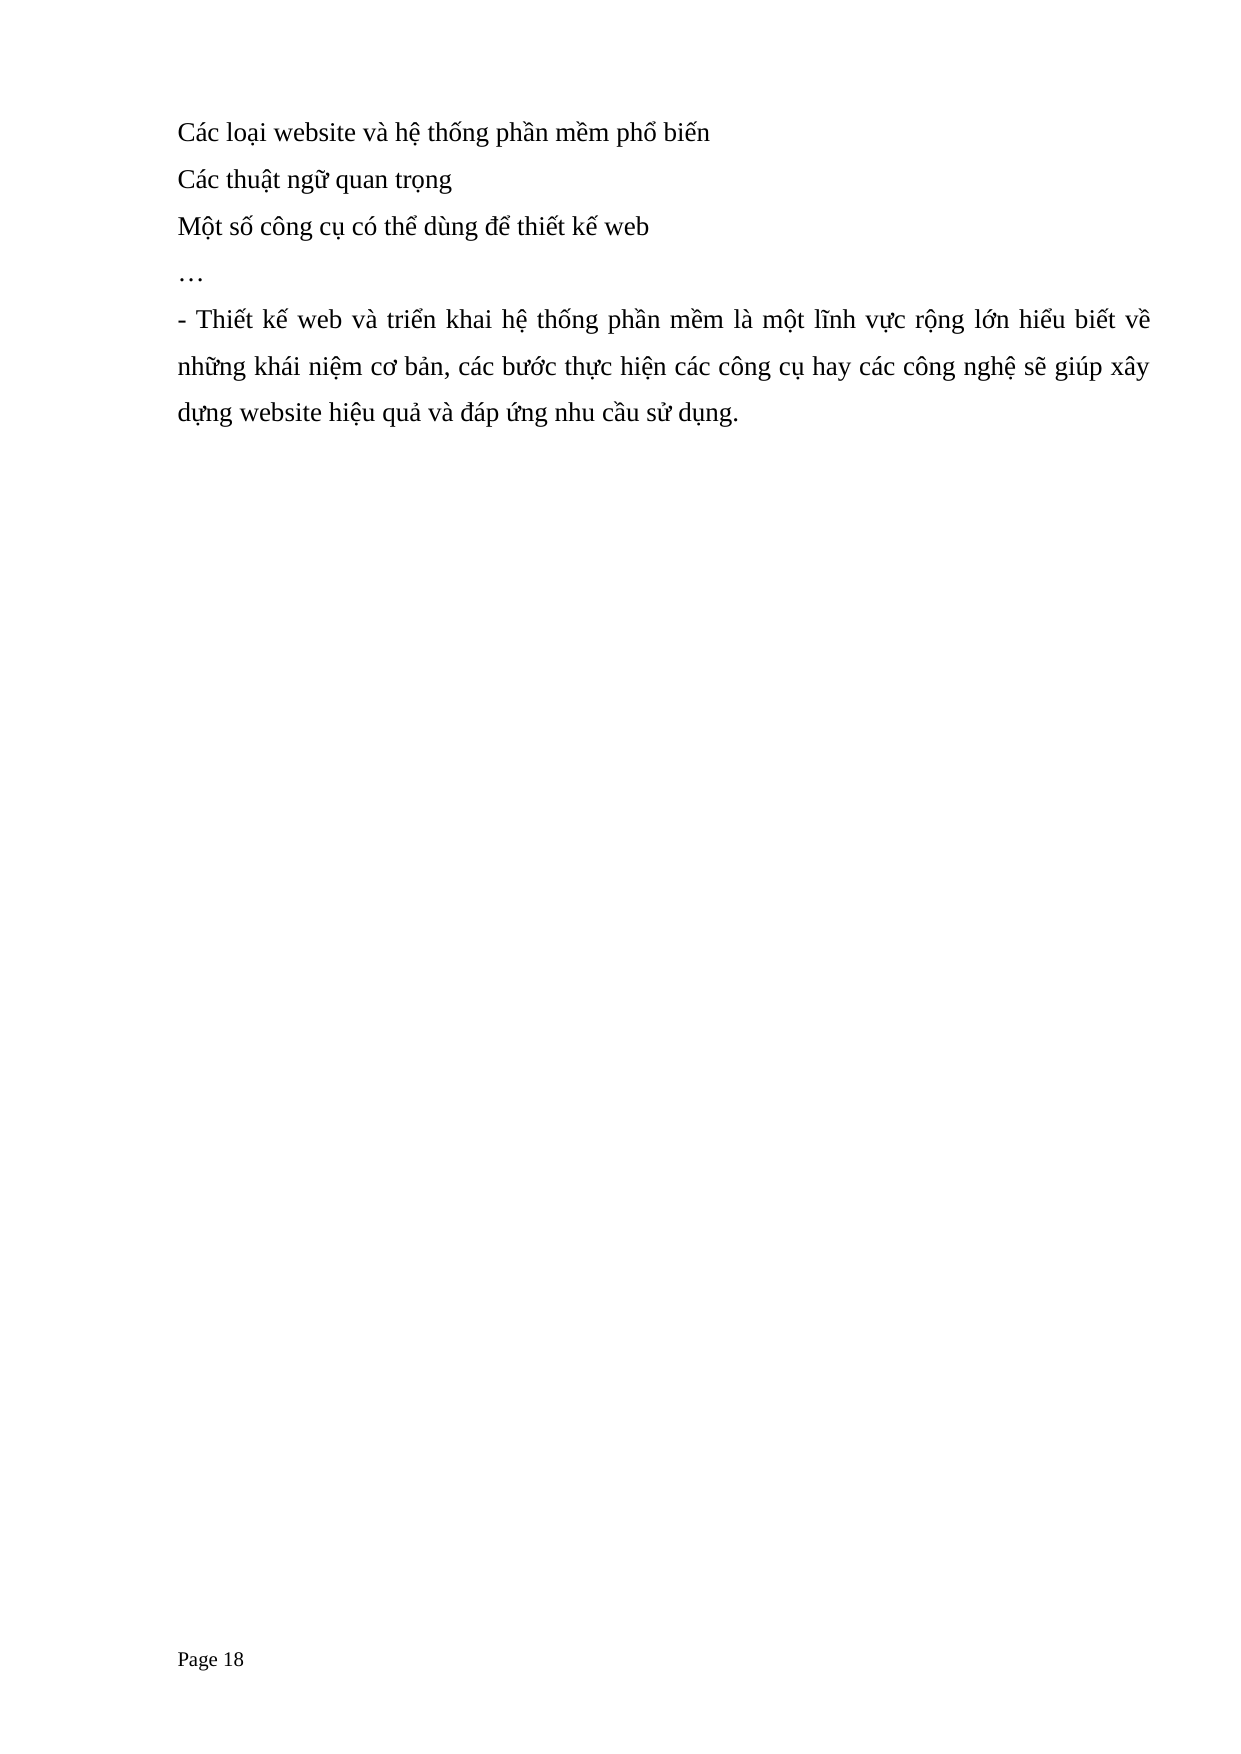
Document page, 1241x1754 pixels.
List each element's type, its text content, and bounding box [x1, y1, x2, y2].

text Các loại website và hệ thống phần mềm phổ biến [177, 117, 1152, 148]
text Các thuật ngữ quan trọng [177, 163, 1152, 194]
text … [177, 257, 1152, 288]
text - Thiết kế web và triển khai hệ thống phần mềm là một lĩnh vực rộng lớn hiểu biết về những khái niệm cơ bản, các bước thực hiện các công cụ hay các công nghệ sẽ giúp xây dựng website hiệu quả và đáp ứng nhu cầu sử dụng. [177, 303, 1152, 428]
text Một số công cụ có thể dùng để thiết kế web [177, 210, 1152, 241]
